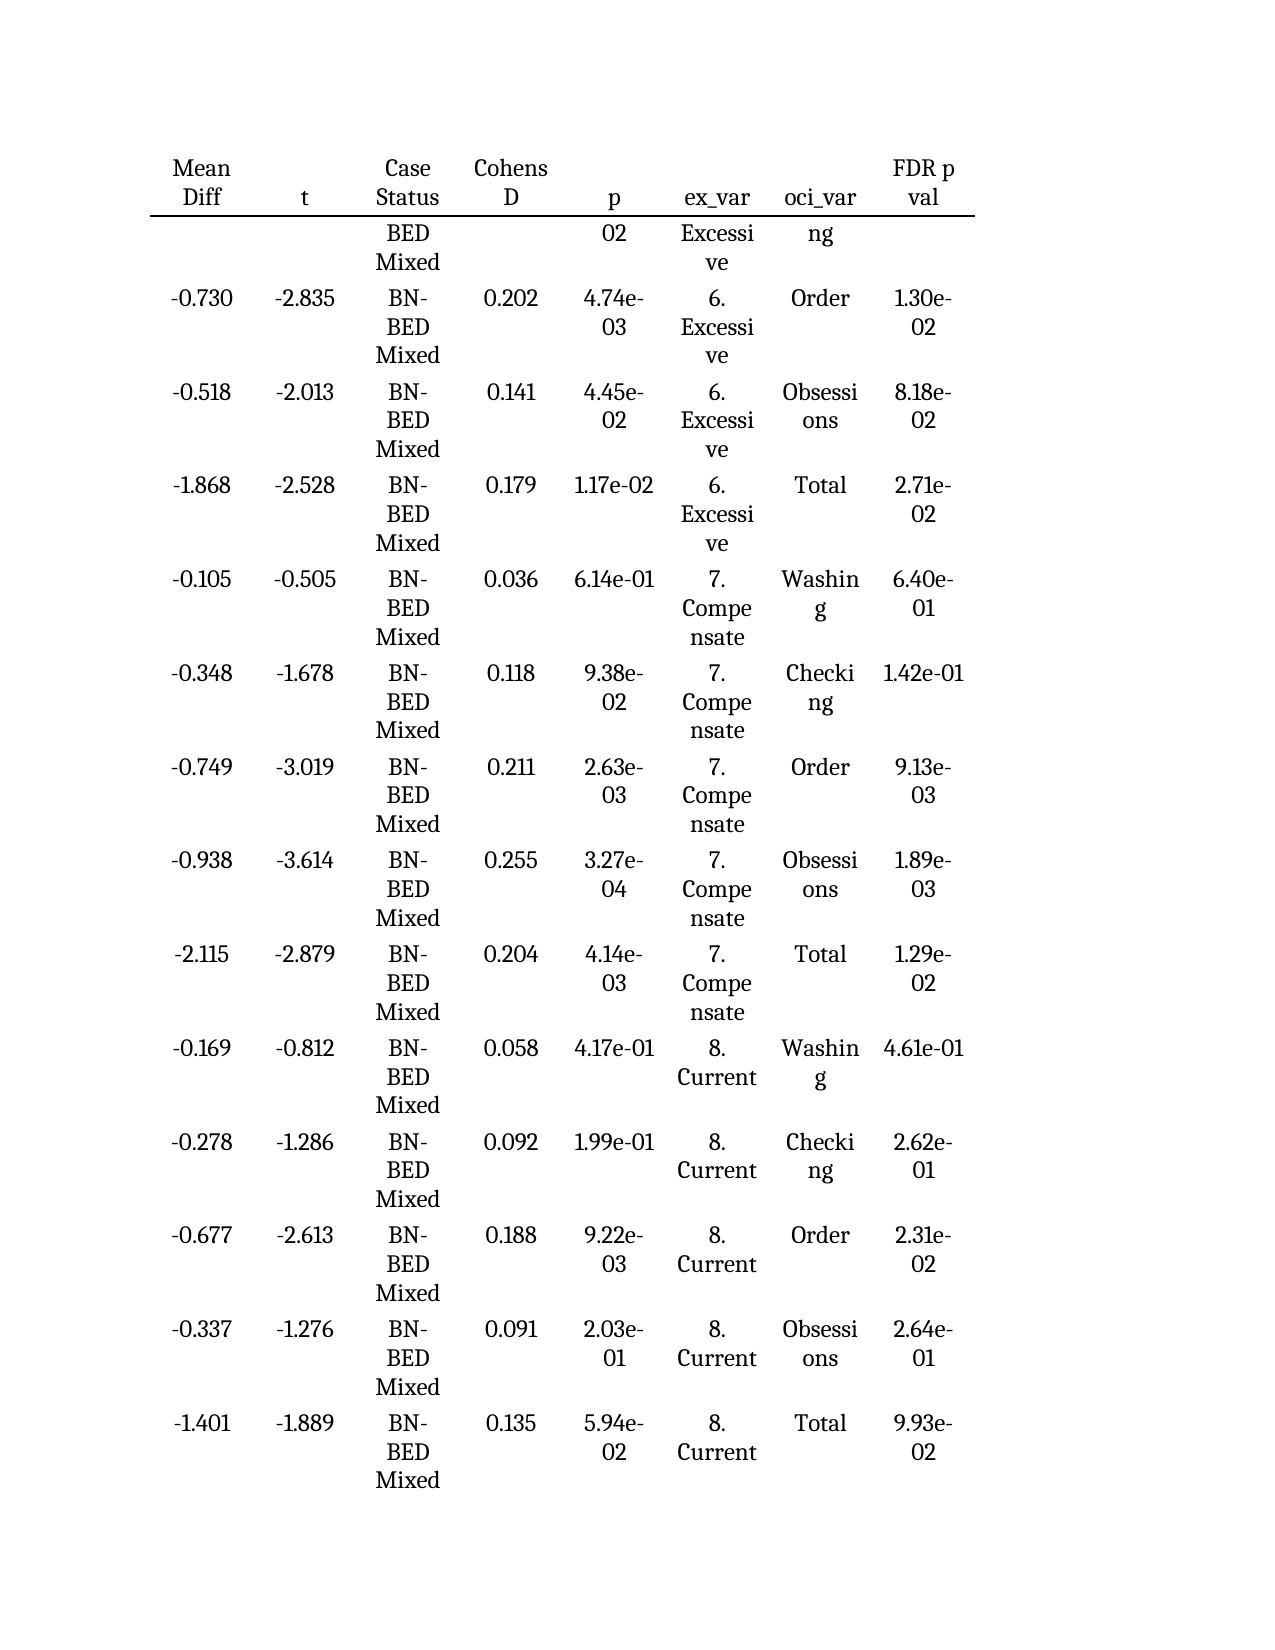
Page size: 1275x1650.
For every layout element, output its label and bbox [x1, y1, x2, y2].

table_header [139, 150, 1114, 1499]
